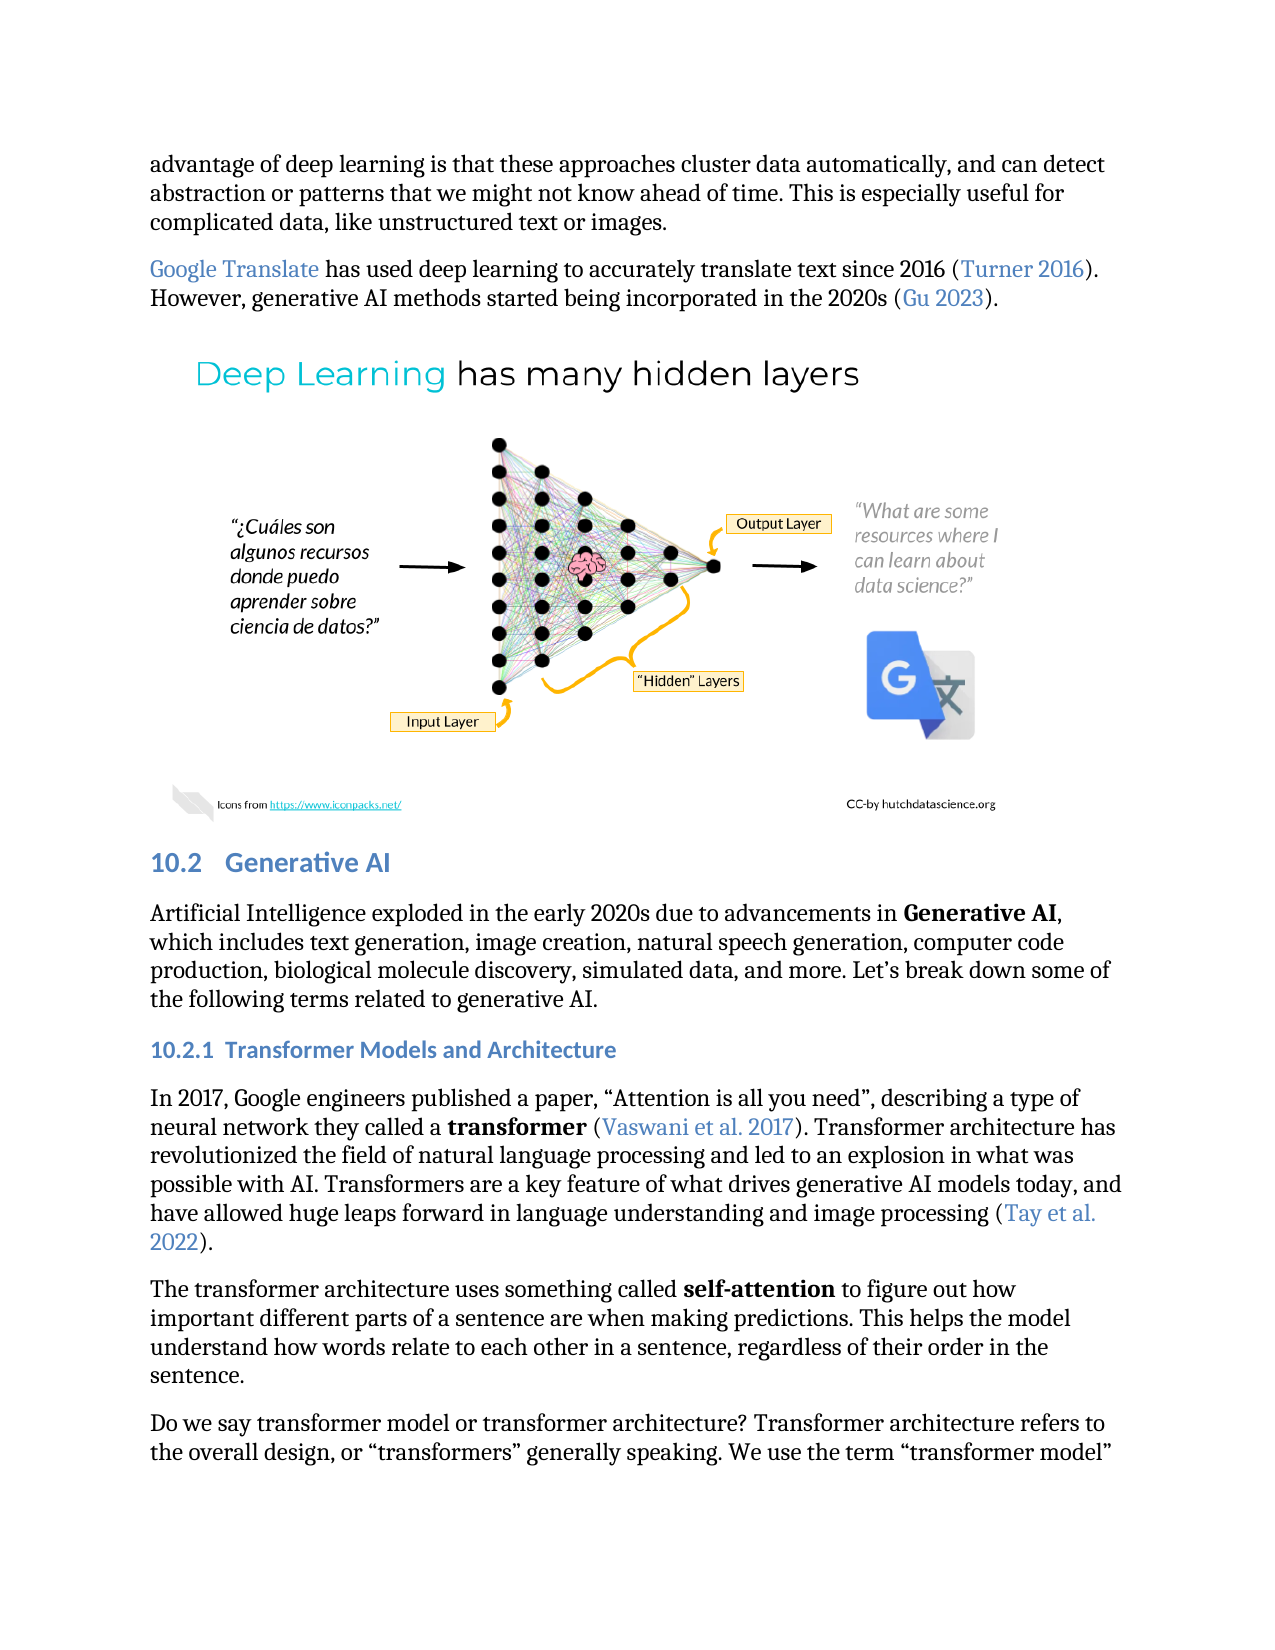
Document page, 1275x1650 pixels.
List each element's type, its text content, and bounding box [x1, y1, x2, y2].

text Google Translate has used deep learning to accurately translate text since 2016 (Turner 2016). However, generative AI methods started being incorporated in the 2020s (Gu 2023). [150, 255, 1125, 312]
text In 2017, Google engineers published a paper, “Attention is all you need”, describing a type of neural network they called a transformer (Vaswani et al. 2017). Transformer architecture has revolutionized the field of natural language processing and led to an explosion in what was possible with AI. Transformers are a key feature of what drives generative AI models today, and have allowed huge leaps forward in language understanding and image processing (Tay et al. 2022). [150, 1084, 1125, 1256]
subtitle 10.2.1 Transformer Models and Architecture [150, 1034, 1125, 1065]
subtitle 10.2 Generative AI [150, 844, 1125, 880]
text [150, 1409, 1125, 1466]
picture [168, 331, 1044, 824]
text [150, 150, 1125, 236]
text The transformer architecture uses something called self-attention to figure out how important different parts of a sentence are when making predictions. This helps the model understand how words relate to each other in a sentence, regardless of their order in the sentence. [150, 1275, 1125, 1390]
text Artificial Intelligence exploded in the early 2020s due to advancements in Generative AI, which includes text generation, image creation, natural speech generation, computer code production, biological molecule discovery, simulated data, and more. Let’s break down some of the following terms related to generative AI. [150, 899, 1125, 1014]
